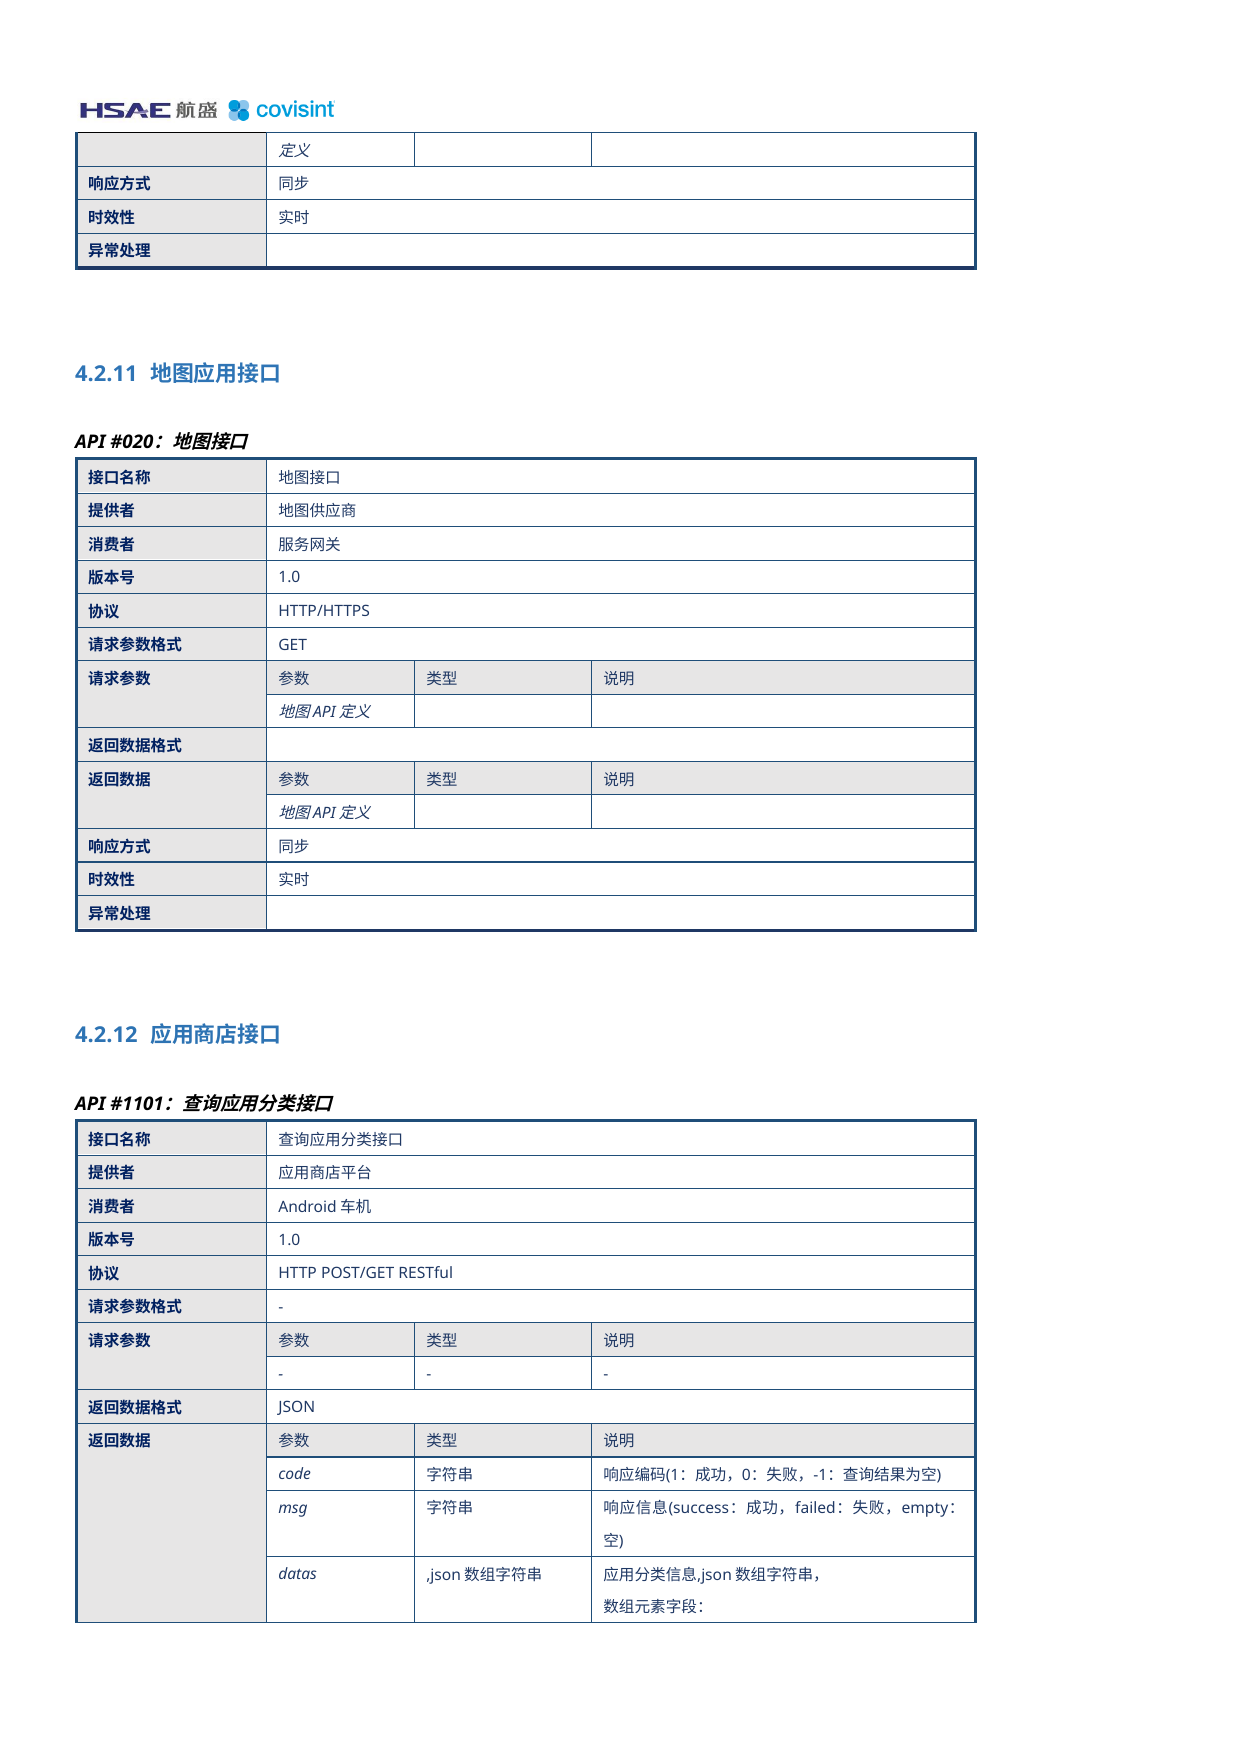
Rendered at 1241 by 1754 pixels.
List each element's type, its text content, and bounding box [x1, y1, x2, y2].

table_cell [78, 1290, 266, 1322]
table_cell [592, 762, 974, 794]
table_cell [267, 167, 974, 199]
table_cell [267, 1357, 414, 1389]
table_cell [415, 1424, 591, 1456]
picture [75, 89, 224, 132]
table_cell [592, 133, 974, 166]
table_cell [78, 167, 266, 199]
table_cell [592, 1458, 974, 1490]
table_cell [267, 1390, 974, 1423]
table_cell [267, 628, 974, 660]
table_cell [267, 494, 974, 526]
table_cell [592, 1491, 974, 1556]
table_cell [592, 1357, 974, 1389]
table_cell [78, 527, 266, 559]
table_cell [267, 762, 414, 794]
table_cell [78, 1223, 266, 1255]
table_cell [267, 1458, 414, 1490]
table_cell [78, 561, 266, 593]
subtitle 地图应用接口 [75, 355, 1165, 388]
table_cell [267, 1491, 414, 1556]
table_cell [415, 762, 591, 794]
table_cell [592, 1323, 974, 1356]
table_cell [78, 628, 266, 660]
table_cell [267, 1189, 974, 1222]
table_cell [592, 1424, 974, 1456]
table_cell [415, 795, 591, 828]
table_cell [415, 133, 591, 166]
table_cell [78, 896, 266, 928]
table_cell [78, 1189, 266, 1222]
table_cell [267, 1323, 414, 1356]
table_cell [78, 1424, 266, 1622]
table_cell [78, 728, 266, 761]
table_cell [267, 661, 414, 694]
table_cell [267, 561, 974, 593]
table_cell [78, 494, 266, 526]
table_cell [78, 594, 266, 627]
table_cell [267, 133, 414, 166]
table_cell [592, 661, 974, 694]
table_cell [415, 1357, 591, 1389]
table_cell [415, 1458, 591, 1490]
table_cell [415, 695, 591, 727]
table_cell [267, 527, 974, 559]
text API #020：地图接口 [75, 424, 1165, 457]
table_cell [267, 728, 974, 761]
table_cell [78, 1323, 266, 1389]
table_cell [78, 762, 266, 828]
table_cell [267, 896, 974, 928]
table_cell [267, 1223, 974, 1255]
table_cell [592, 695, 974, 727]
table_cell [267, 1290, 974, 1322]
subtitle 应用商店接口 [75, 1017, 1165, 1050]
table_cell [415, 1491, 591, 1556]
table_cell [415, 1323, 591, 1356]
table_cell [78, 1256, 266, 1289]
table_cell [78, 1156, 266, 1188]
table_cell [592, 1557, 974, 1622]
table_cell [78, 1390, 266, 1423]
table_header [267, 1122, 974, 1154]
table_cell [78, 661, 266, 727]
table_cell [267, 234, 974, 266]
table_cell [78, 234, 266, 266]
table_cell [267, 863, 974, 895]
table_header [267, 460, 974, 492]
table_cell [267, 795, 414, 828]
picture [228, 88, 335, 132]
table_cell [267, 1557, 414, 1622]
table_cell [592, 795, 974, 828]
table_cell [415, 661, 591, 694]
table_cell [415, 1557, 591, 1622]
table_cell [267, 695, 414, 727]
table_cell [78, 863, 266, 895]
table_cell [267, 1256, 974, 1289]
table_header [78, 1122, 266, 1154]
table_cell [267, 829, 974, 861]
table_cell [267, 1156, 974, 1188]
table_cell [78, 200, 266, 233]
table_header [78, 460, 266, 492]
text API #1101：查询应用分类接口 [75, 1086, 1165, 1119]
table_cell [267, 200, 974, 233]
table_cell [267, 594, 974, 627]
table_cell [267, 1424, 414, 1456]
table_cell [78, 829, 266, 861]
